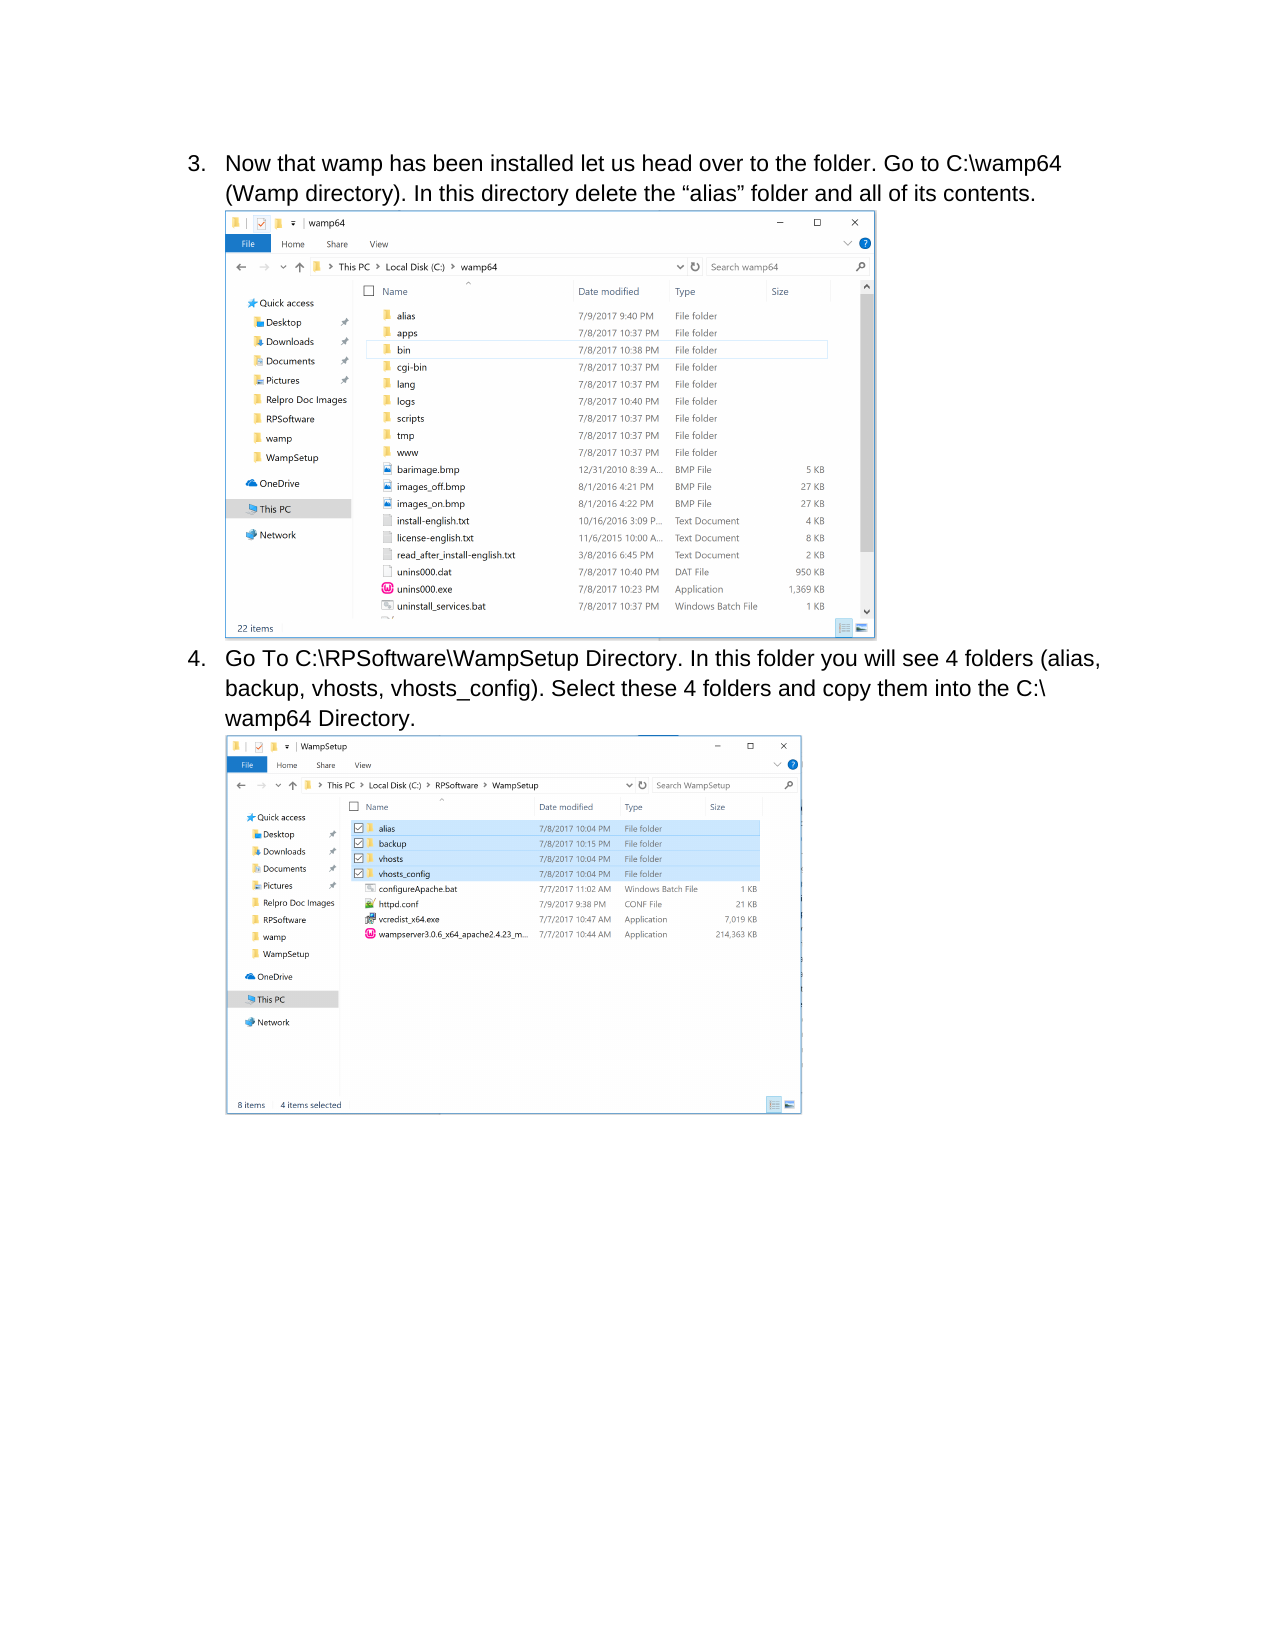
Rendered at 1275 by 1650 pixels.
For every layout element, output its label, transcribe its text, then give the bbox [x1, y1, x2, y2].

picture [225, 210, 877, 641]
picture [225, 735, 803, 1115]
